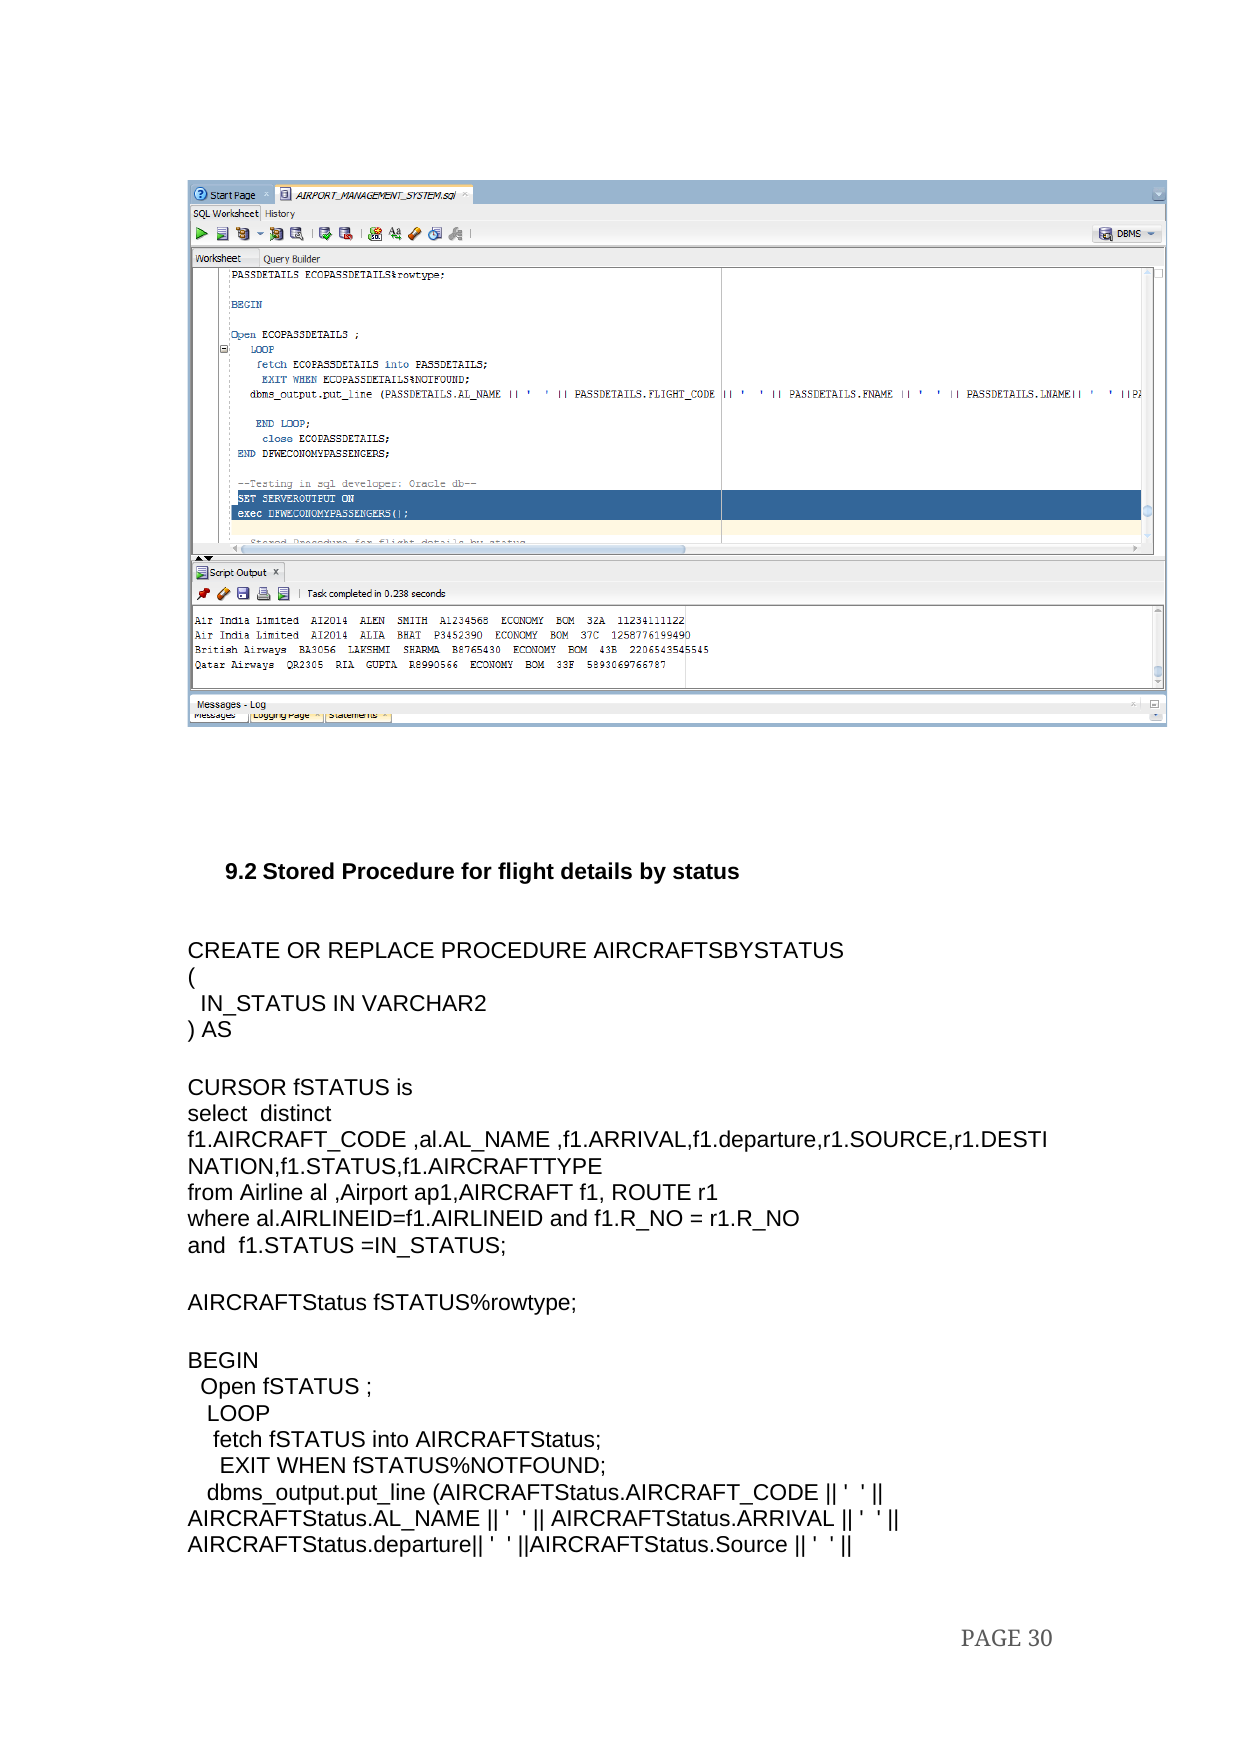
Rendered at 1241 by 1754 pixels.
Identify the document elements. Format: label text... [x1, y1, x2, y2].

text CREATE OR REPLACE PROCEDURE AIRCRAFTSBYSTATUS [187, 937, 1053, 963]
picture [187, 180, 1168, 727]
text select distinct f1.AIRCRAFT_CODE ,al.AL_NAME ,f1.ARRIVAL,f1.departure,r1.SOURCE,r1.DESTINATION,f1.STATUS,f1.AIRCRAFTTYPE [187, 1100, 1053, 1179]
text LOOP [187, 1399, 1053, 1426]
text ( [187, 963, 1053, 989]
text Open fSTATUS ; [187, 1373, 1053, 1399]
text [187, 1479, 1053, 1558]
list Stored Procedure for flight details by status [225, 858, 1053, 884]
text EXIT WHEN fSTATUS%NOTFOUND; [187, 1452, 1053, 1479]
text fetch fSTATUS into AIRCRAFTStatus; [187, 1426, 1053, 1452]
text AIRCRAFTStatus fSTATUS%rowtype; [187, 1289, 1053, 1316]
text CURSOR fSTATUS is [187, 1073, 1053, 1100]
text and f1.STATUS =IN_STATUS; [187, 1232, 1053, 1258]
text from Airline al ,Airport ap1,AIRCRAFT f1, ROUTE r1 [187, 1179, 1053, 1205]
text BEGIN [187, 1347, 1053, 1373]
text ) AS [187, 1016, 1053, 1042]
text IN_STATUS IN VARCHAR2 [187, 989, 1053, 1016]
text where al.AIRLINEID=f1.AIRLINEID and f1.R_NO = r1.R_NO [187, 1205, 1053, 1232]
